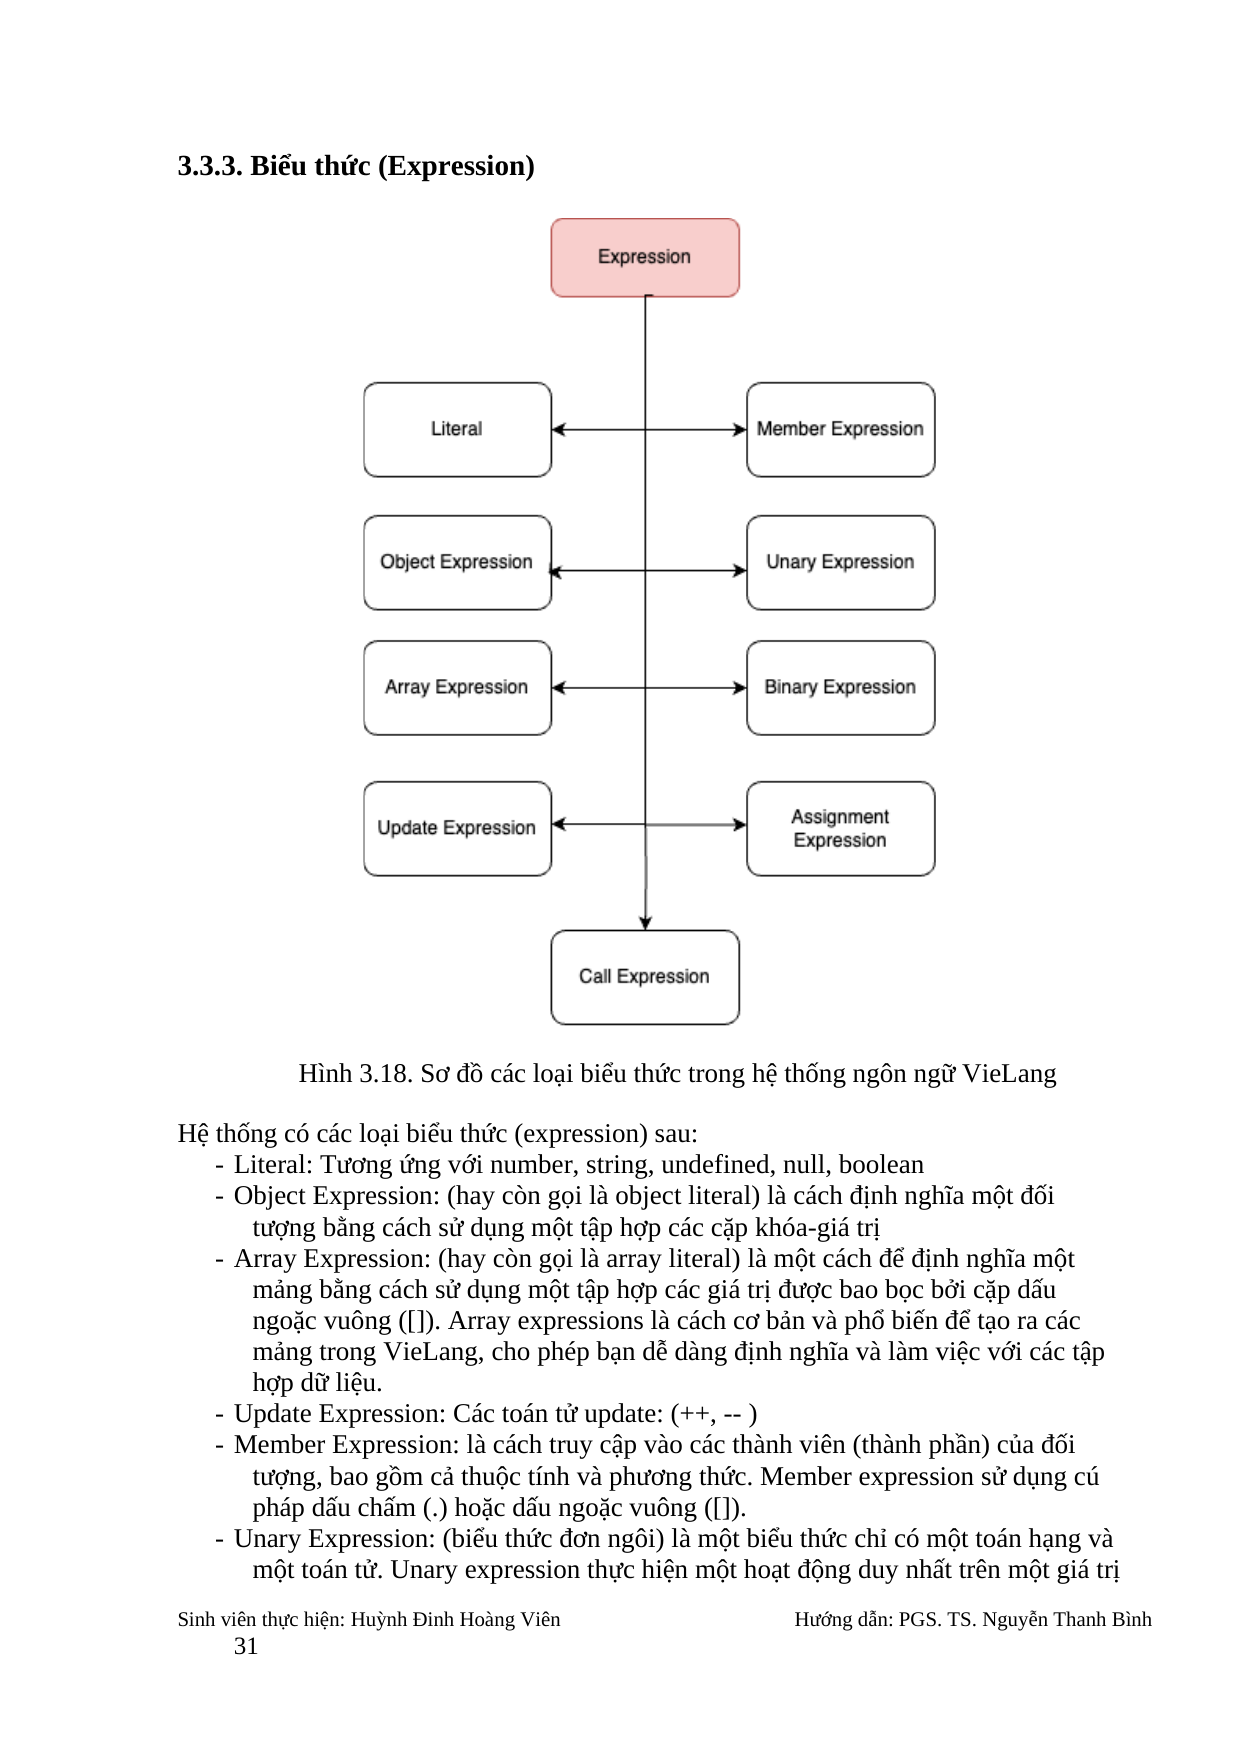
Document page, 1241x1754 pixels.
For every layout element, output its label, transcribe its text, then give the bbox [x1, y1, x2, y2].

text Hệ thống có các loại biểu thức (expression) sau: [177, 1117, 1122, 1148]
list Object Expression: (hay còn gọi là object literal) là cách định nghĩa một đối tượng bằng cách sử dụng một tập hợp các cặp khóa-giá trị [215, 1179, 1122, 1242]
picture [363, 218, 936, 1027]
subtitle 3.3.3. Biểu thức (Expression) [177, 148, 1122, 181]
list Update Expression: Các toán tử update: (++, -- ) [215, 1397, 1122, 1429]
list Literal: Tương ứng với number, string, undefined, null, boolean [215, 1148, 1122, 1179]
list Array Expression: (hay còn gọi là array literal) là một cách để định nghĩa một mảng bằng cách sử dụng một tập hợp các giá trị được bao bọc bởi cặp dấu ngoặc vuông ([]). Array expressions là cách cơ bản và phổ biến để tạo ra các mảng trong VieLang, cho phép bạn dễ dàng định nghĩa và làm việc với các tập hợp dữ liệu. [215, 1242, 1122, 1397]
list Member Expression: là cách truy cập vào các thành viên (thành phần) của đối tượng, bao gồm cả thuộc tính và phương thức. Member expression sử dụng cú pháp dấu chấm (.) hoặc dấu ngoặc vuông ([]). [215, 1429, 1122, 1522]
text Hình 3.18. Sơ đồ các loại biểu thức trong hệ thống ngôn ngữ VieLang [177, 1057, 1122, 1088]
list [215, 1522, 1122, 1584]
